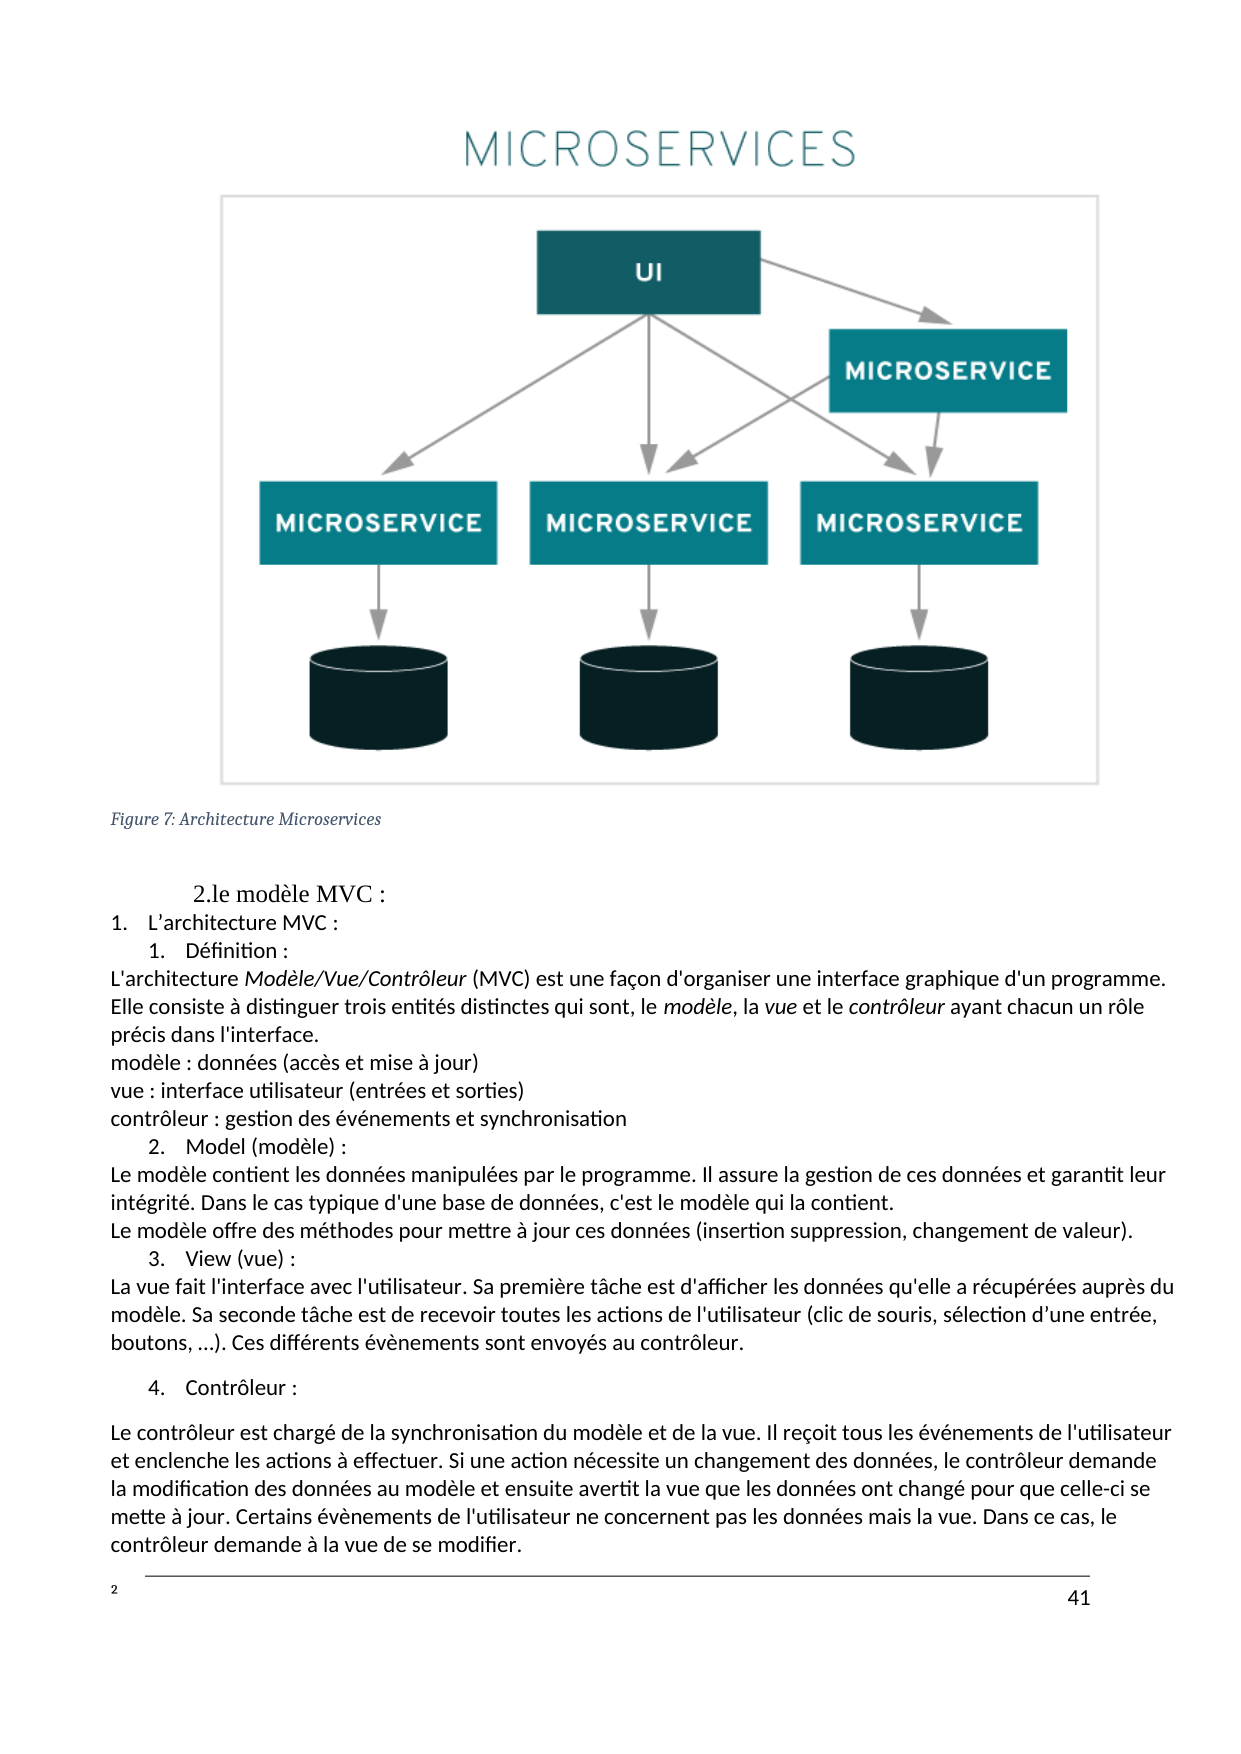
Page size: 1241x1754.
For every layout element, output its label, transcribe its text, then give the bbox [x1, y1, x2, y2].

text La vue fait l'interface avec l'utilisateur. Sa première tâche est d'afficher les données qu'elle a récupérées auprès du modèle. Sa seconde tâche est de recevoir toutes les actions de l'utilisateur (clic de souris, sélection d’une entrée, boutons, …). Ces différents évènements sont envoyés au contrôleur. [110, 1272, 1180, 1357]
list Définition : [148, 936, 1180, 964]
text vue : interface utilisateur (entrées et sorties) [110, 1076, 1180, 1104]
text Le modèle offre des méthodes pour mettre à jour ces données (insertion suppression, changement de valeur). [110, 1216, 1180, 1244]
list Contrôleur : [148, 1373, 1180, 1401]
text L'architecture Modèle/Vue/Contrôleur (MVC) est une façon d'organiser une interface graphique d'un programme. Elle consiste à distinguer trois entités distinctes qui sont, le modèle, la vue et le contrôleur ayant chacun un rôle précis dans l'interface. [110, 964, 1180, 1048]
text Le contrôleur est chargé de la synchronisation du modèle et de la vue. Il reçoit tous les événements de l'utilisateur et enclenche les actions à effectuer. Si une action nécessite un changement des données, le contrôleur demande la modification des données au modèle et ensuite avertit la vue que les données ont changé pour que celle-ci se mette à jour. Certains évènements de l'utilisateur ne concernent pas les données mais la vue. Dans ce cas, le contrôleur demande à la vue de se modifier. [110, 1418, 1180, 1558]
text contrôleur : gestion des événements et synchronisation [110, 1104, 1180, 1132]
text 2.le modèle MVC : [193, 879, 1180, 908]
list View (vue) : [148, 1244, 1180, 1272]
picture [192, 89, 1122, 809]
list Model (modèle) : [148, 1132, 1180, 1160]
text modèle : données (accès et mise à jour) [110, 1048, 1180, 1076]
list L’architecture MVC : [110, 908, 1180, 936]
text Le modèle contient les données manipulées par le programme. Il assure la gestion de ces données et garantit leur intégrité. Dans le cas typique d'une base de données, c'est le modèle qui la contient. [110, 1160, 1180, 1216]
